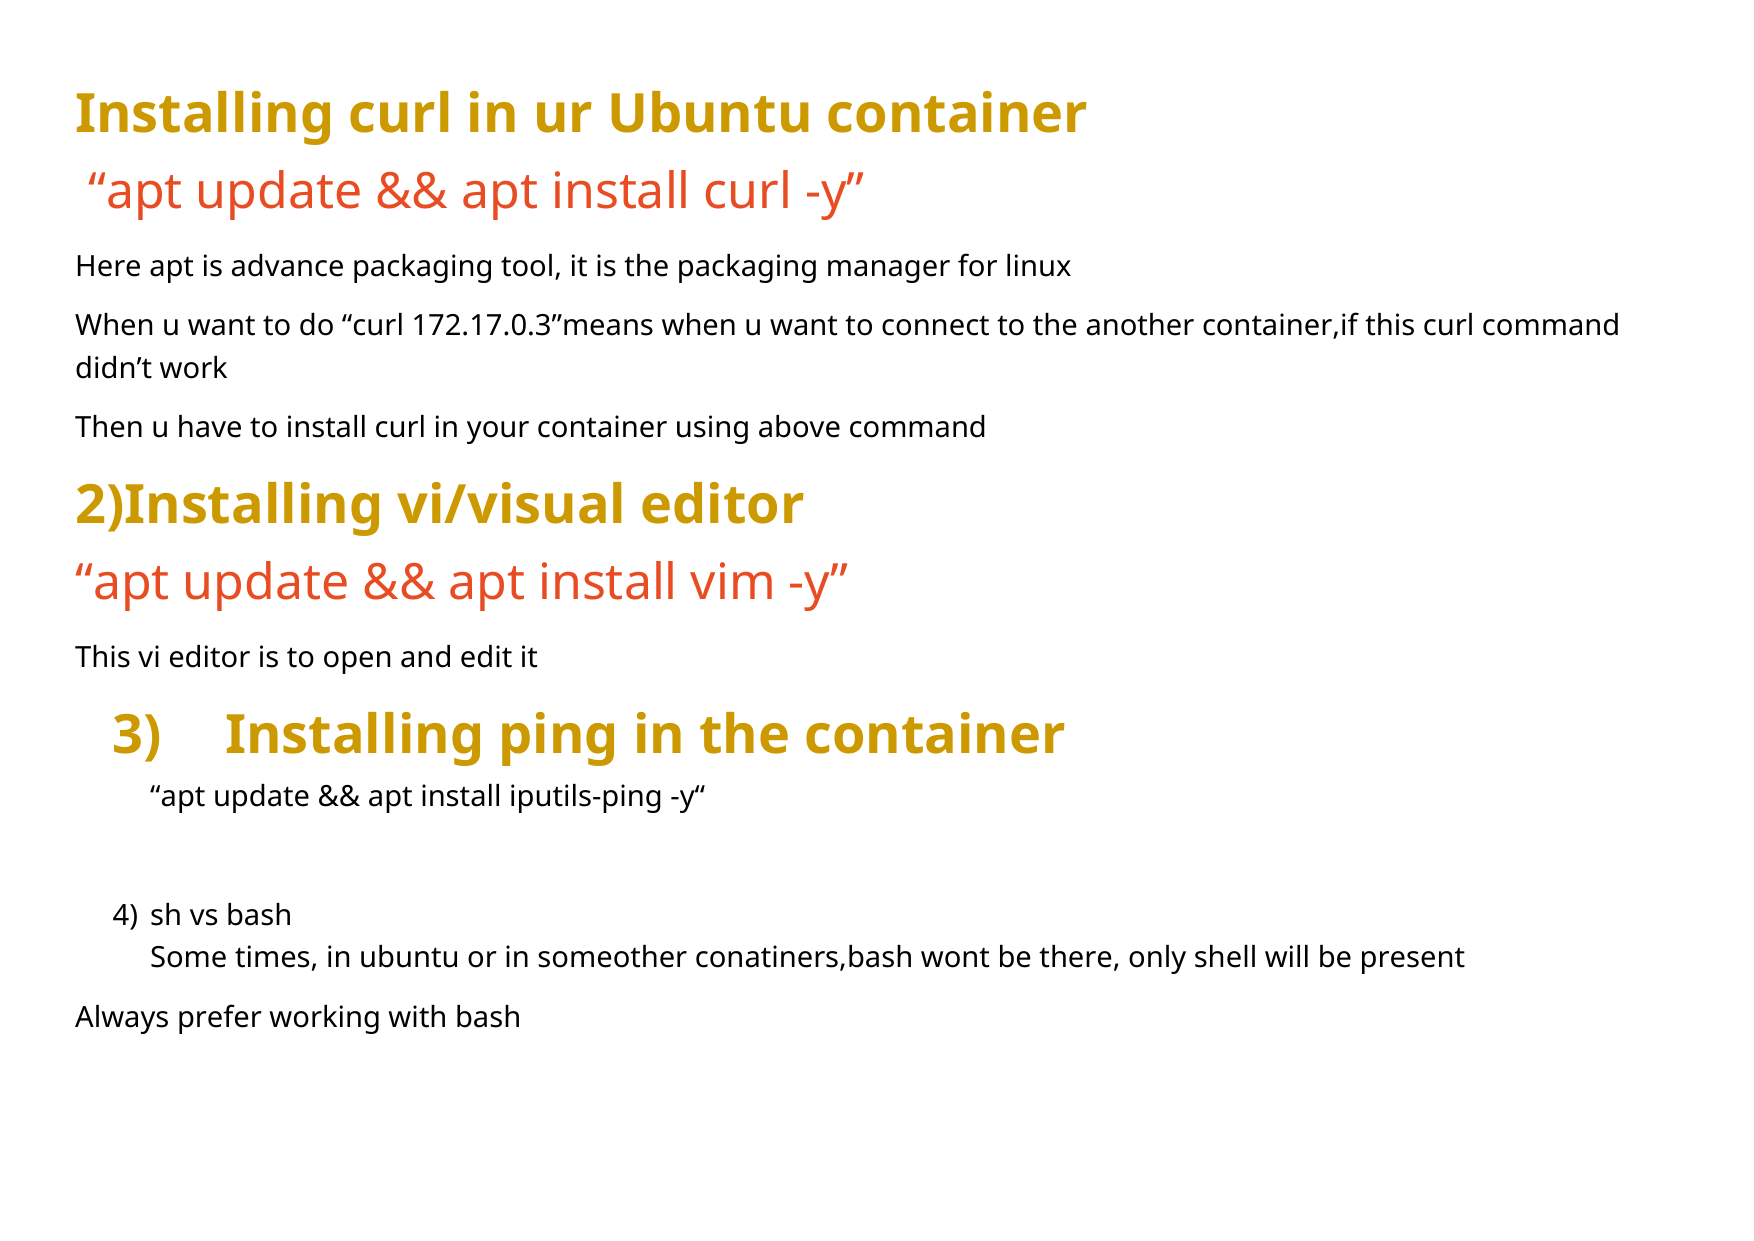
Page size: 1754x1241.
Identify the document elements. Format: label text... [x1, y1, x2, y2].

text Here apt is advance packaging tool, it is the packaging manager for linux [75, 245, 1679, 284]
text This vi editor is to open and edit it [75, 636, 1679, 676]
text Installing curl in ur Ubuntu container [75, 75, 1679, 149]
text Always prefer working with bash [75, 996, 1679, 1036]
text 2)Installing vi/visual editor [75, 466, 1679, 540]
text Then u have to install curl in your container using above command [75, 407, 1679, 446]
text “apt update && apt install curl -y” [75, 154, 1679, 223]
text When u want to do “curl 172.17.0.3”means when u want to connect to the another container,if this curl command didn’t work [75, 304, 1679, 387]
list Some times, in ubuntu or in someother conatiners,bash wont be there, only shell will be present [150, 937, 1679, 976]
list Installing ping in the container [112, 695, 1679, 769]
text “apt update && apt install vim -y” [75, 546, 1679, 614]
list “apt update && apt install iputils-ping -y“ [150, 775, 1679, 814]
list sh vs bash [112, 894, 1679, 933]
